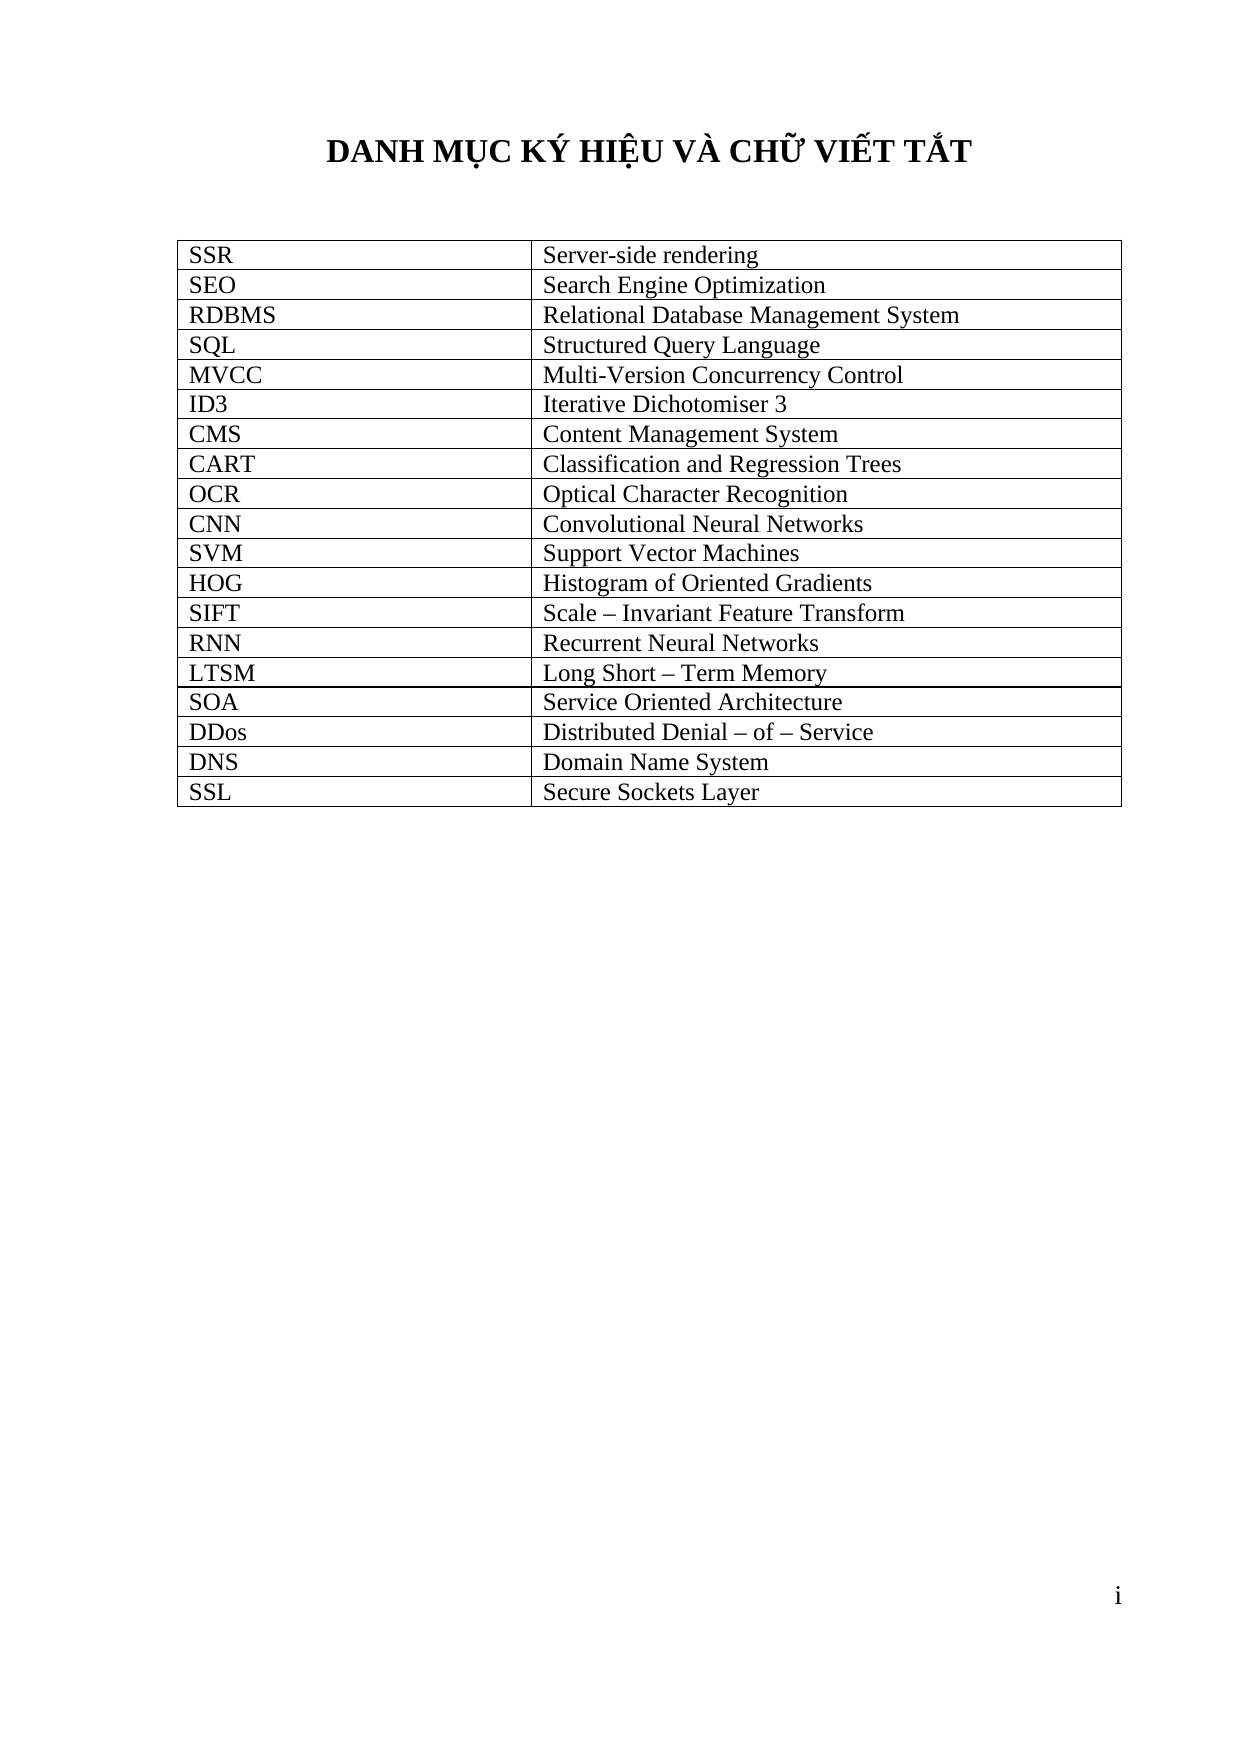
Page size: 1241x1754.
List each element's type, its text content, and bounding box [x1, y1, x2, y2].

table_cell Domain Name System [532, 747, 1121, 776]
table_cell Structured Query Language [532, 330, 1121, 359]
table_cell Relational Database Management System [532, 300, 1121, 329]
table_cell Long Short – Term Memory [532, 658, 1121, 686]
table_cell Multi-Version Concurrency Control [532, 360, 1121, 388]
table_cell Recurrent Neural Networks [532, 628, 1121, 657]
table_cell DDos [178, 717, 531, 746]
subtitle DANH MỤC KÝ HIỆU VÀ CHỮ VIẾT TẮT [177, 131, 1122, 169]
table_cell CART [178, 449, 531, 478]
table_cell Search Engine Optimization [532, 270, 1121, 299]
table_cell CNN [178, 509, 531, 537]
table_cell OCR [178, 479, 531, 508]
table_header SSR [178, 241, 531, 269]
table_cell Convolutional Neural Networks [532, 509, 1121, 537]
table_cell Histogram of Oriented Gradients [532, 568, 1121, 597]
table_cell SEO [178, 270, 531, 299]
table_cell CMS [178, 419, 531, 448]
table_cell RNN [178, 628, 531, 657]
table_header Server-side rendering [532, 241, 1121, 269]
table_cell Secure Sockets Layer [532, 777, 1121, 806]
table_cell ID3 [178, 390, 531, 418]
table_cell Distributed Denial – of – Service [532, 717, 1121, 746]
table_cell SSL [178, 777, 531, 806]
table_cell Classification and Regression Trees [532, 449, 1121, 478]
table_cell MVCC [178, 360, 531, 388]
table_cell Optical Character Recognition [532, 479, 1121, 508]
table_cell DNS [178, 747, 531, 776]
table_cell SOA [178, 688, 531, 716]
table_cell RDBMS [178, 300, 531, 329]
table_cell Support Vector Machines [532, 539, 1121, 567]
table_cell SIFT [178, 598, 531, 627]
table_cell SVM [178, 539, 531, 567]
table_cell HOG [178, 568, 531, 597]
table_cell Service Oriented Architecture [532, 688, 1121, 716]
table_cell LTSM [178, 658, 531, 686]
table_cell Scale – Invariant Feature Transform [532, 598, 1121, 627]
table_cell SQL [178, 330, 531, 359]
table_cell Iterative Dichotomiser 3 [532, 390, 1121, 418]
table_cell Content Management System [532, 419, 1121, 448]
